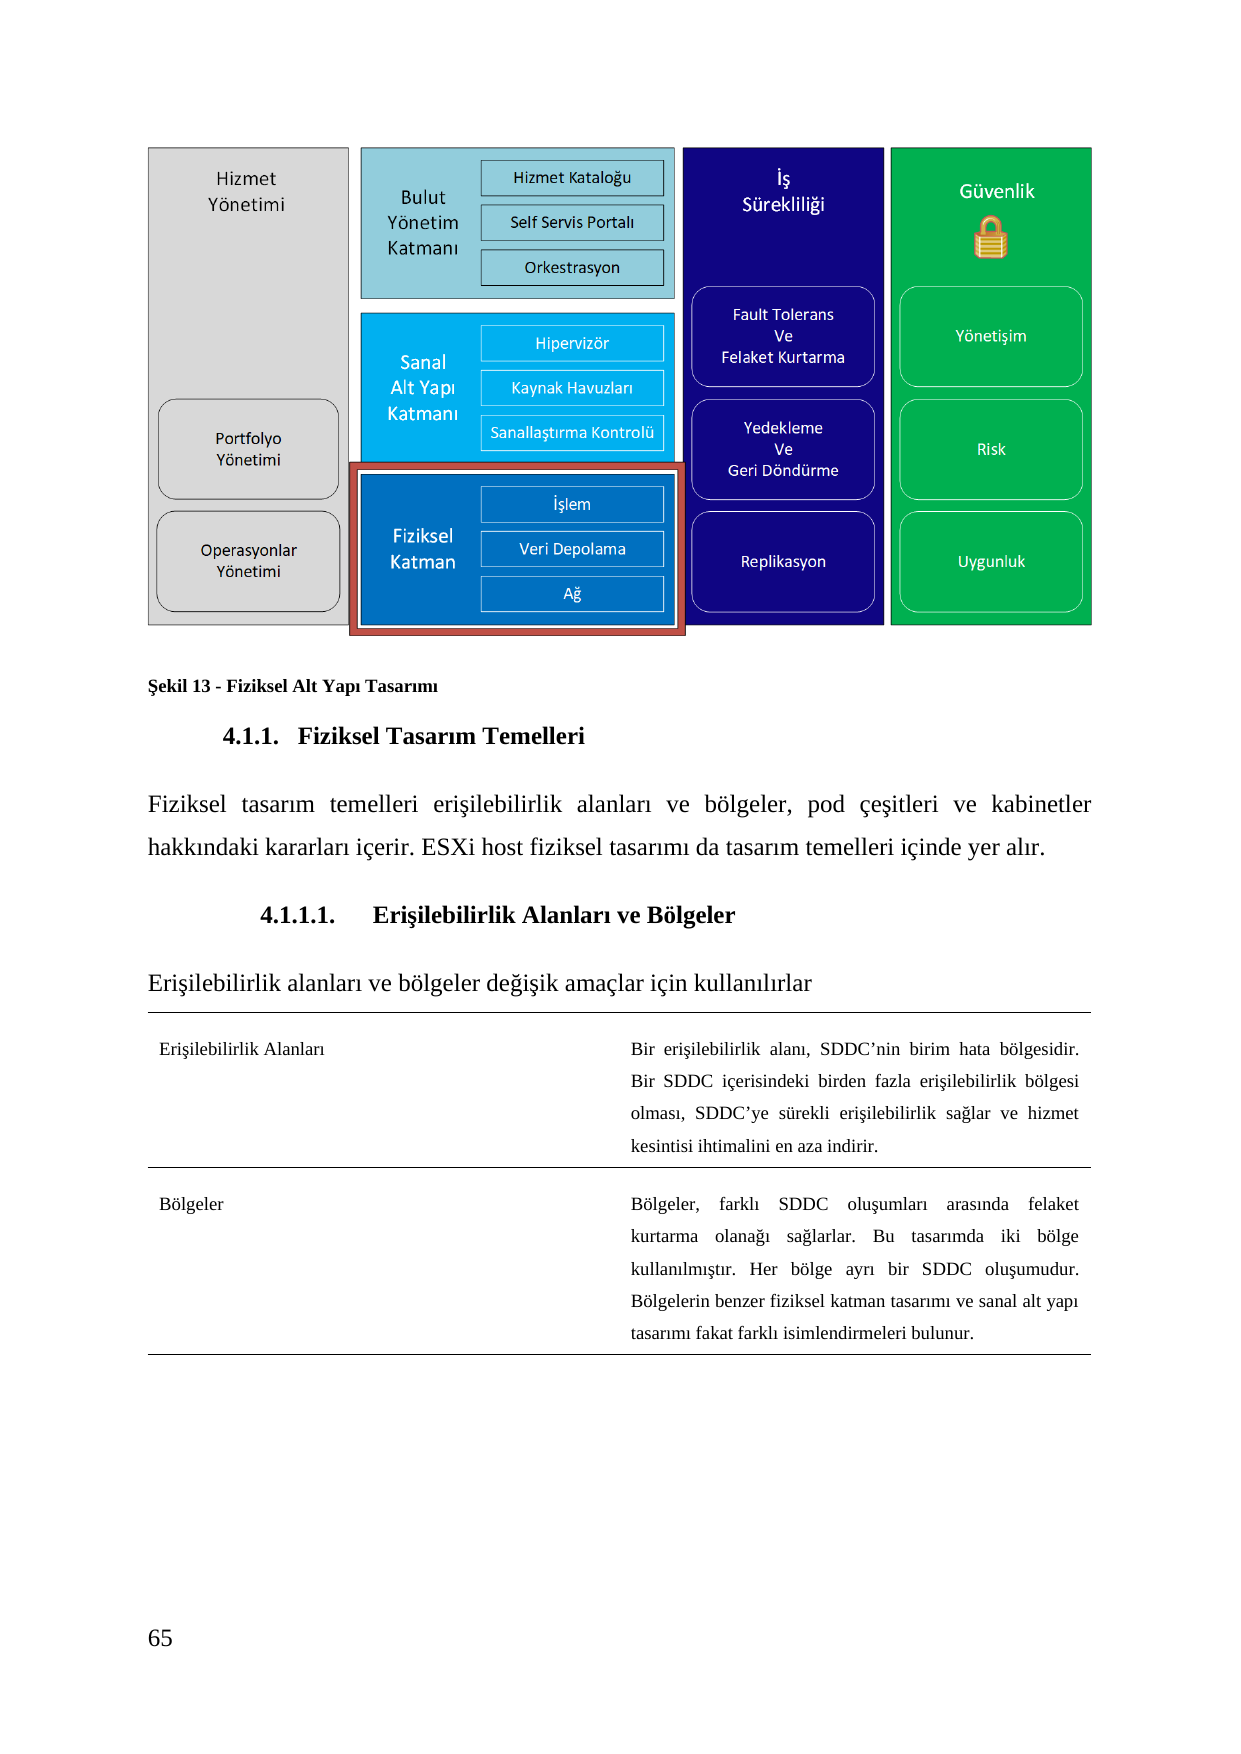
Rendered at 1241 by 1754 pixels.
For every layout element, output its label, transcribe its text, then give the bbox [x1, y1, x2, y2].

list Fiziksel Tasarım Temelleri [223, 721, 1093, 750]
list Erişilebilirlik Alanları ve Bölgeler [260, 900, 1093, 929]
table_header Erişilebilirlik Alanları [148, 1013, 619, 1167]
table_cell Bölgeler, farklı SDDC oluşumları arasında felaket kurtarma olanağı sağlarlar. Bu tasarımda iki bölge kullanılmıştır. Her bölge ayrı bir SDDC oluşumudur. Bölgelerin benzer fiziksel katman tasarımı ve sanal alt yapı tasarımı fakat farklı isimlendirmeleri bulunur. [619, 1168, 1091, 1354]
picture [147, 147, 1092, 636]
text Şekil 13 - Fiziksel Alt Yapı Tasarımı [148, 674, 1093, 696]
text Erişilebilirlik alanları ve bölgeler değişik amaçlar için kullanılırlar [148, 968, 1093, 997]
table_header Bir erişilebilirlik alanı, SDDC’nin birim hata bölgesidir. Bir SDDC içerisindeki birden fazla erişilebilirlik bölgesi olması, SDDC’ye sürekli erişilebilirlik sağlar ve hizmet kesintisi ihtimalini en aza indirir. [619, 1013, 1091, 1167]
text Fiziksel tasarım temelleri erişilebilirlik alanları ve bölgeler, pod çeşitleri ve kabinetler hakkındaki kararları içerir. ESXi host fiziksel tasarımı da tasarım temelleri içinde yer alır. [148, 789, 1093, 861]
table_cell Bölgeler [148, 1168, 619, 1354]
